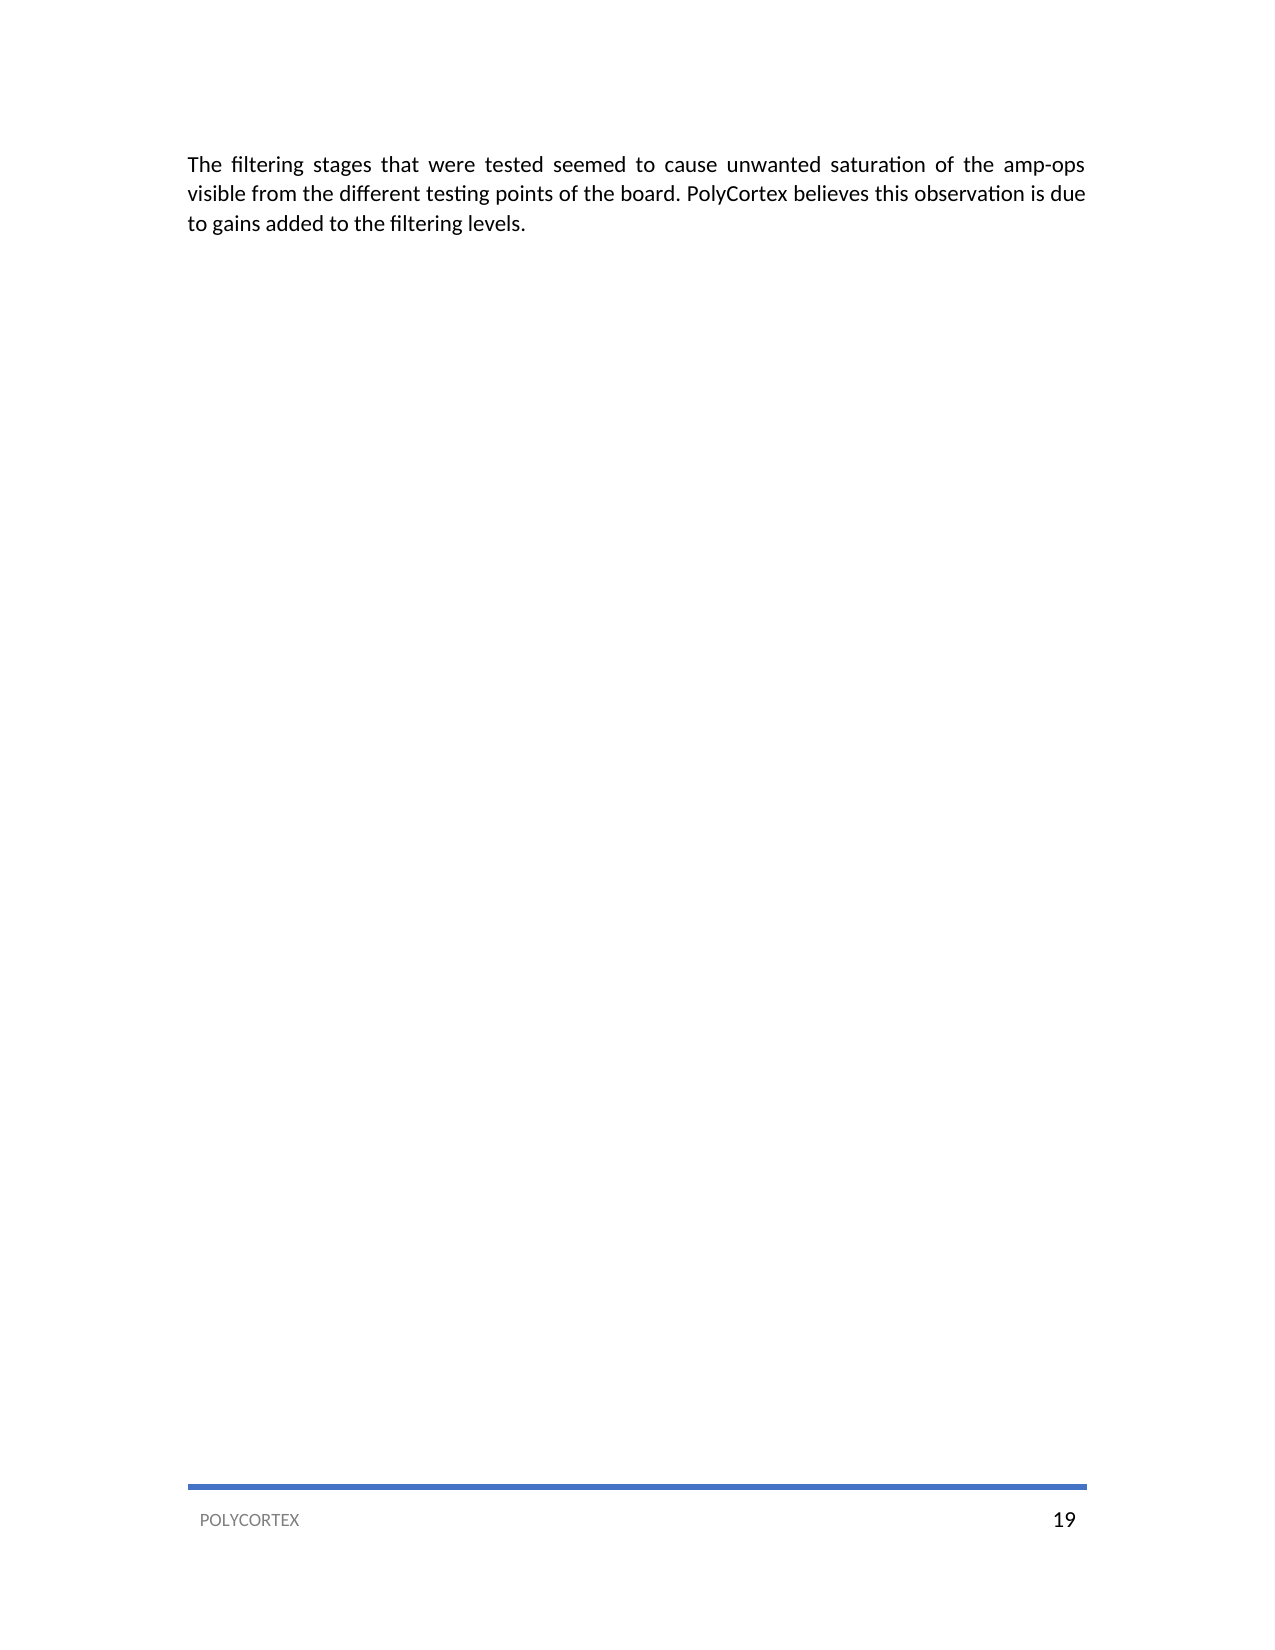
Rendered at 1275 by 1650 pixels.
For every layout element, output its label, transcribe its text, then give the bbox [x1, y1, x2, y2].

text The filtering stages that were tested seemed to cause unwanted saturation of the amp-ops visible from the different testing points of the board. PolyCortex believes this observation is due to gains added to the filtering levels. [187, 150, 1087, 237]
